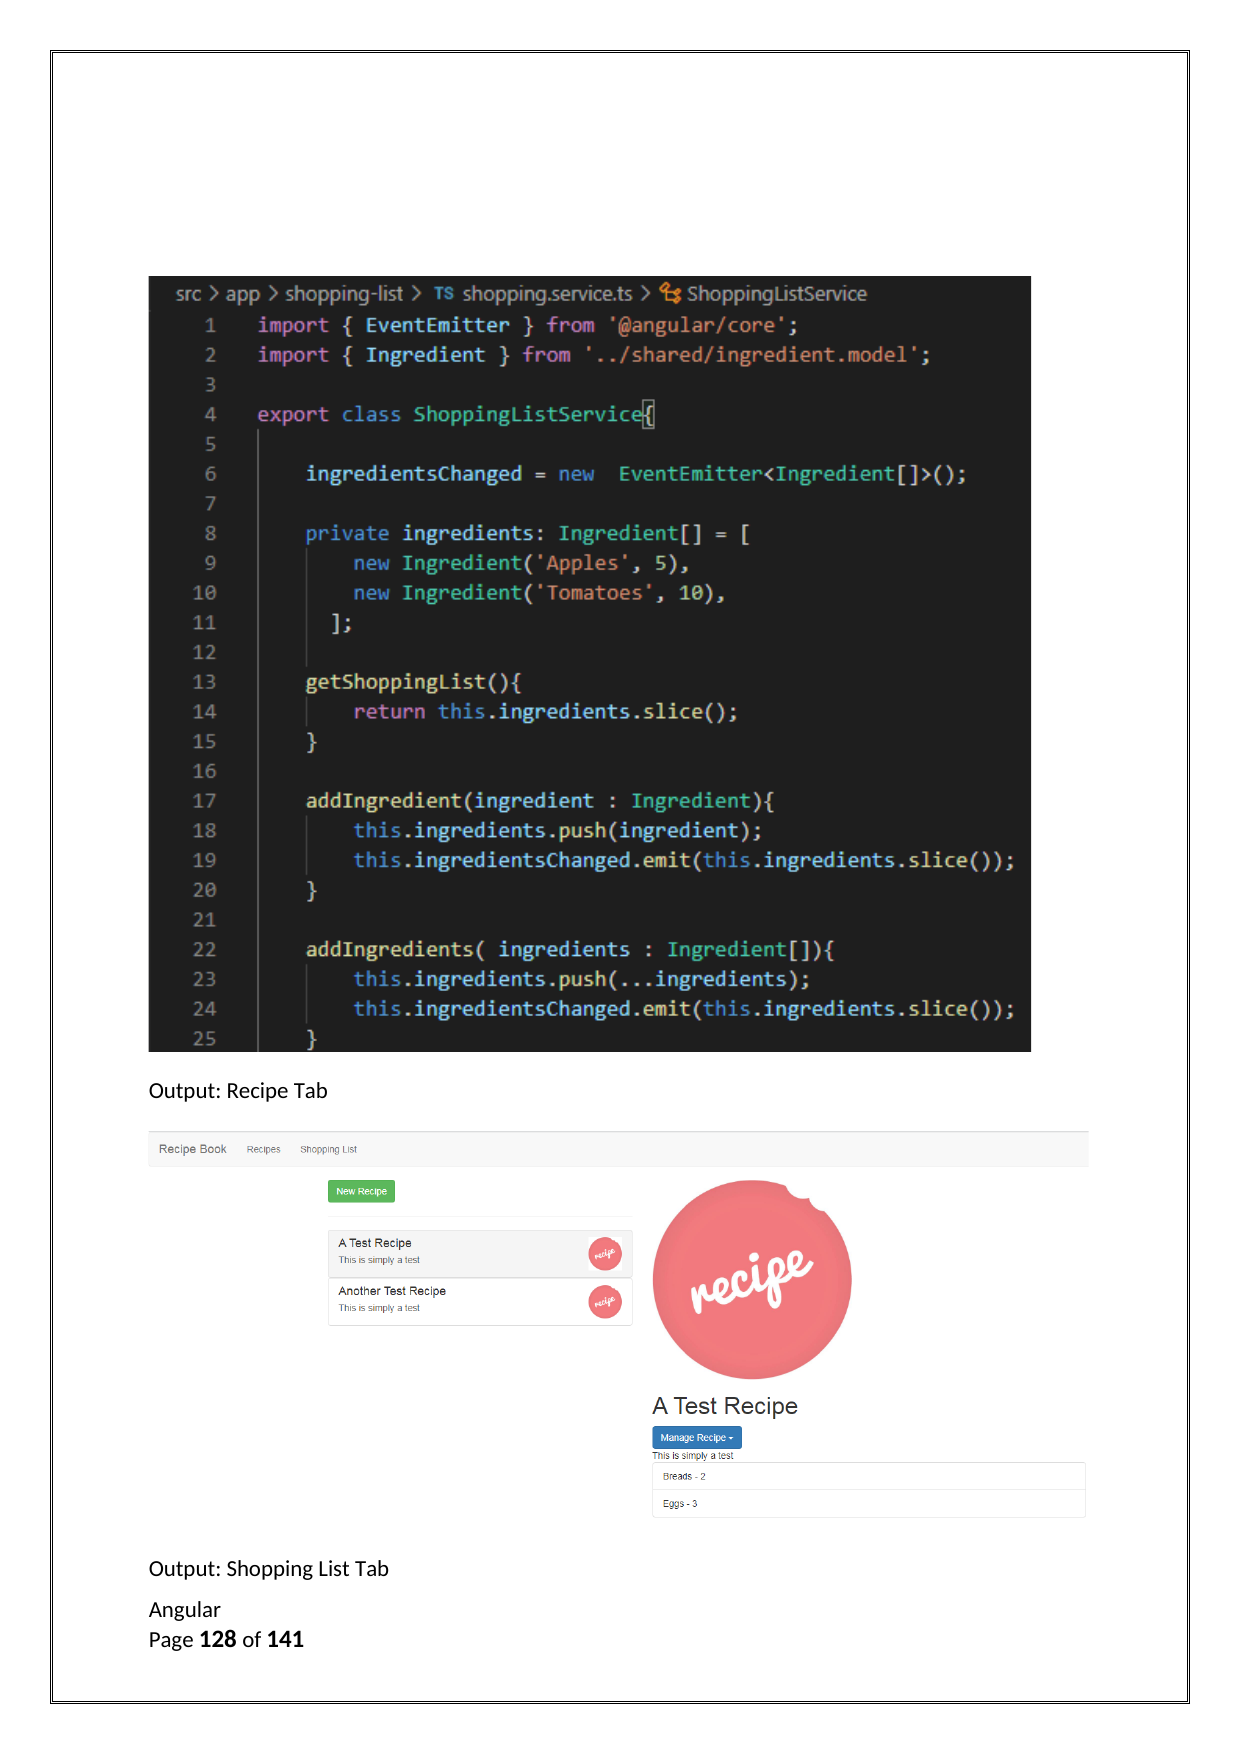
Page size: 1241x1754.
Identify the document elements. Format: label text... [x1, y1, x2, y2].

text Output: Shopping List Tab [148, 1554, 1092, 1582]
text Output: Recipe Tab [148, 1077, 1092, 1104]
picture [148, 276, 1032, 1052]
picture [148, 1129, 1089, 1529]
